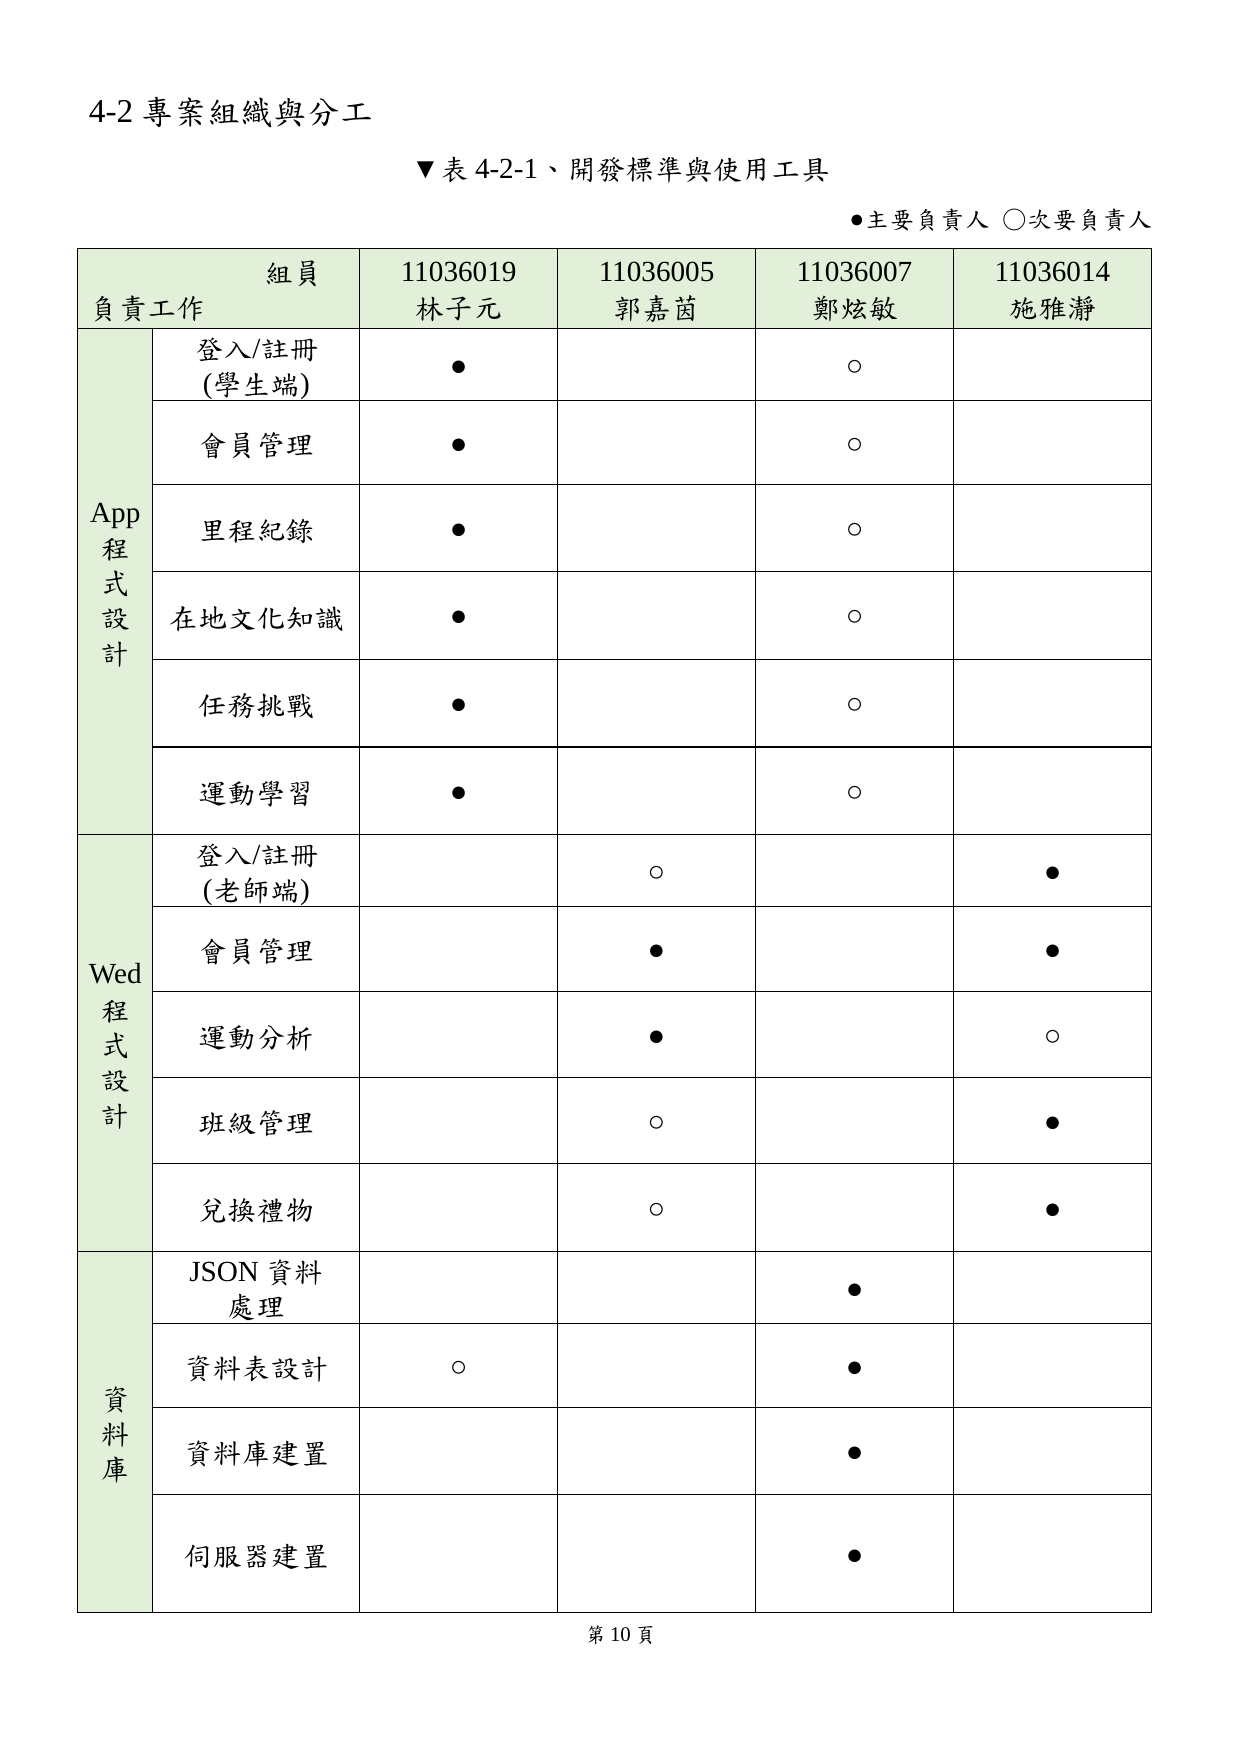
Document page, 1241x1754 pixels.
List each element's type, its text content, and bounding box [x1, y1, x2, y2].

table_cell ● [756, 1252, 953, 1323]
text ▼表4-2-1、開發標準與使用工具 [89, 149, 1152, 185]
table_cell ● [954, 1078, 1151, 1163]
table_cell ○ [756, 660, 953, 746]
table_cell ● [360, 748, 557, 834]
table_cell [954, 660, 1151, 746]
table_cell ○ [756, 572, 953, 659]
table_header 11036007 鄭炫敏 [756, 249, 953, 328]
table_cell 伺服器建置 [153, 1495, 359, 1612]
table_cell 會員管理 [153, 401, 359, 484]
table_cell [954, 572, 1151, 659]
table_cell [954, 1252, 1151, 1323]
table_cell ○ [558, 1164, 755, 1251]
table_cell ● [954, 835, 1151, 906]
table_cell [954, 1324, 1151, 1407]
table_cell ● [756, 1495, 953, 1612]
table_cell JSON資料 處理 [153, 1252, 359, 1323]
table_cell [954, 1408, 1151, 1494]
table_cell [558, 329, 755, 400]
table_cell [954, 485, 1151, 571]
table_cell [360, 1252, 557, 1323]
subtitle 4-2專案組織與分工 [89, 89, 1152, 129]
table_cell ● [756, 1324, 953, 1407]
table_cell 資料庫 [78, 1252, 152, 1612]
table_cell [360, 1495, 557, 1612]
table_cell ● [360, 329, 557, 400]
table_cell [756, 992, 953, 1077]
table_cell [558, 485, 755, 571]
table_cell [558, 401, 755, 484]
table_header 11036005 郭嘉茵 [558, 249, 755, 328]
table_cell 運動學習 [153, 748, 359, 834]
table_cell [558, 1252, 755, 1323]
table_cell 資料表設計 [153, 1324, 359, 1407]
table_cell [360, 907, 557, 991]
table_cell ○ [558, 1078, 755, 1163]
table_cell 任務挑戰 [153, 660, 359, 746]
table_cell 運動分析 [153, 992, 359, 1077]
table_cell ● [360, 485, 557, 571]
table_cell 兌換禮物 [153, 1164, 359, 1251]
table_cell ● [360, 401, 557, 484]
table_cell [756, 835, 953, 906]
table_cell Wed 程式 設計 [78, 835, 152, 1251]
table_cell [756, 907, 953, 991]
table_header 組員 負責工作 [78, 249, 359, 328]
table_cell [360, 1164, 557, 1251]
table_cell ● [954, 907, 1151, 991]
table_cell [558, 660, 755, 746]
table_cell [954, 329, 1151, 400]
table_cell [954, 1495, 1151, 1612]
table_cell ○ [756, 401, 953, 484]
table_cell [360, 1408, 557, 1494]
table_cell [360, 992, 557, 1077]
table_cell 會員管理 [153, 907, 359, 991]
table_cell [954, 748, 1151, 834]
table_cell ○ [756, 748, 953, 834]
table_cell 資料庫建置 [153, 1408, 359, 1494]
table_cell App 程式 設計 [78, 329, 152, 834]
table_cell ● [360, 572, 557, 659]
table_cell 登入/註冊 (學生端) [153, 329, 359, 400]
table_cell [558, 1495, 755, 1612]
table_cell ● [558, 992, 755, 1077]
table_cell 登入/註冊 (老師端) [153, 835, 359, 906]
table_cell ○ [360, 1324, 557, 1407]
text ●主要負責人 ○次要負責人 [89, 202, 1152, 233]
table_cell [756, 1164, 953, 1251]
table_cell ○ [558, 835, 755, 906]
table_cell ○ [756, 485, 953, 571]
table_cell ● [360, 660, 557, 746]
table_cell ○ [954, 992, 1151, 1077]
table_cell [558, 748, 755, 834]
table_cell ● [954, 1164, 1151, 1251]
table_cell [558, 1324, 755, 1407]
table_header 11036014 施雅瀞 [954, 249, 1151, 328]
table_cell [558, 572, 755, 659]
table_cell ○ [756, 329, 953, 400]
table_cell [360, 1078, 557, 1163]
table_cell [360, 835, 557, 906]
table_cell 班級管理 [153, 1078, 359, 1163]
table_cell 里程紀錄 [153, 485, 359, 571]
table_cell ● [558, 907, 755, 991]
table_cell [558, 1408, 755, 1494]
table_cell 在地文化知識 [153, 572, 359, 659]
table_cell ● [756, 1408, 953, 1494]
table_cell [954, 401, 1151, 484]
table_cell [756, 1078, 953, 1163]
table_header 11036019 林子元 [360, 249, 557, 328]
